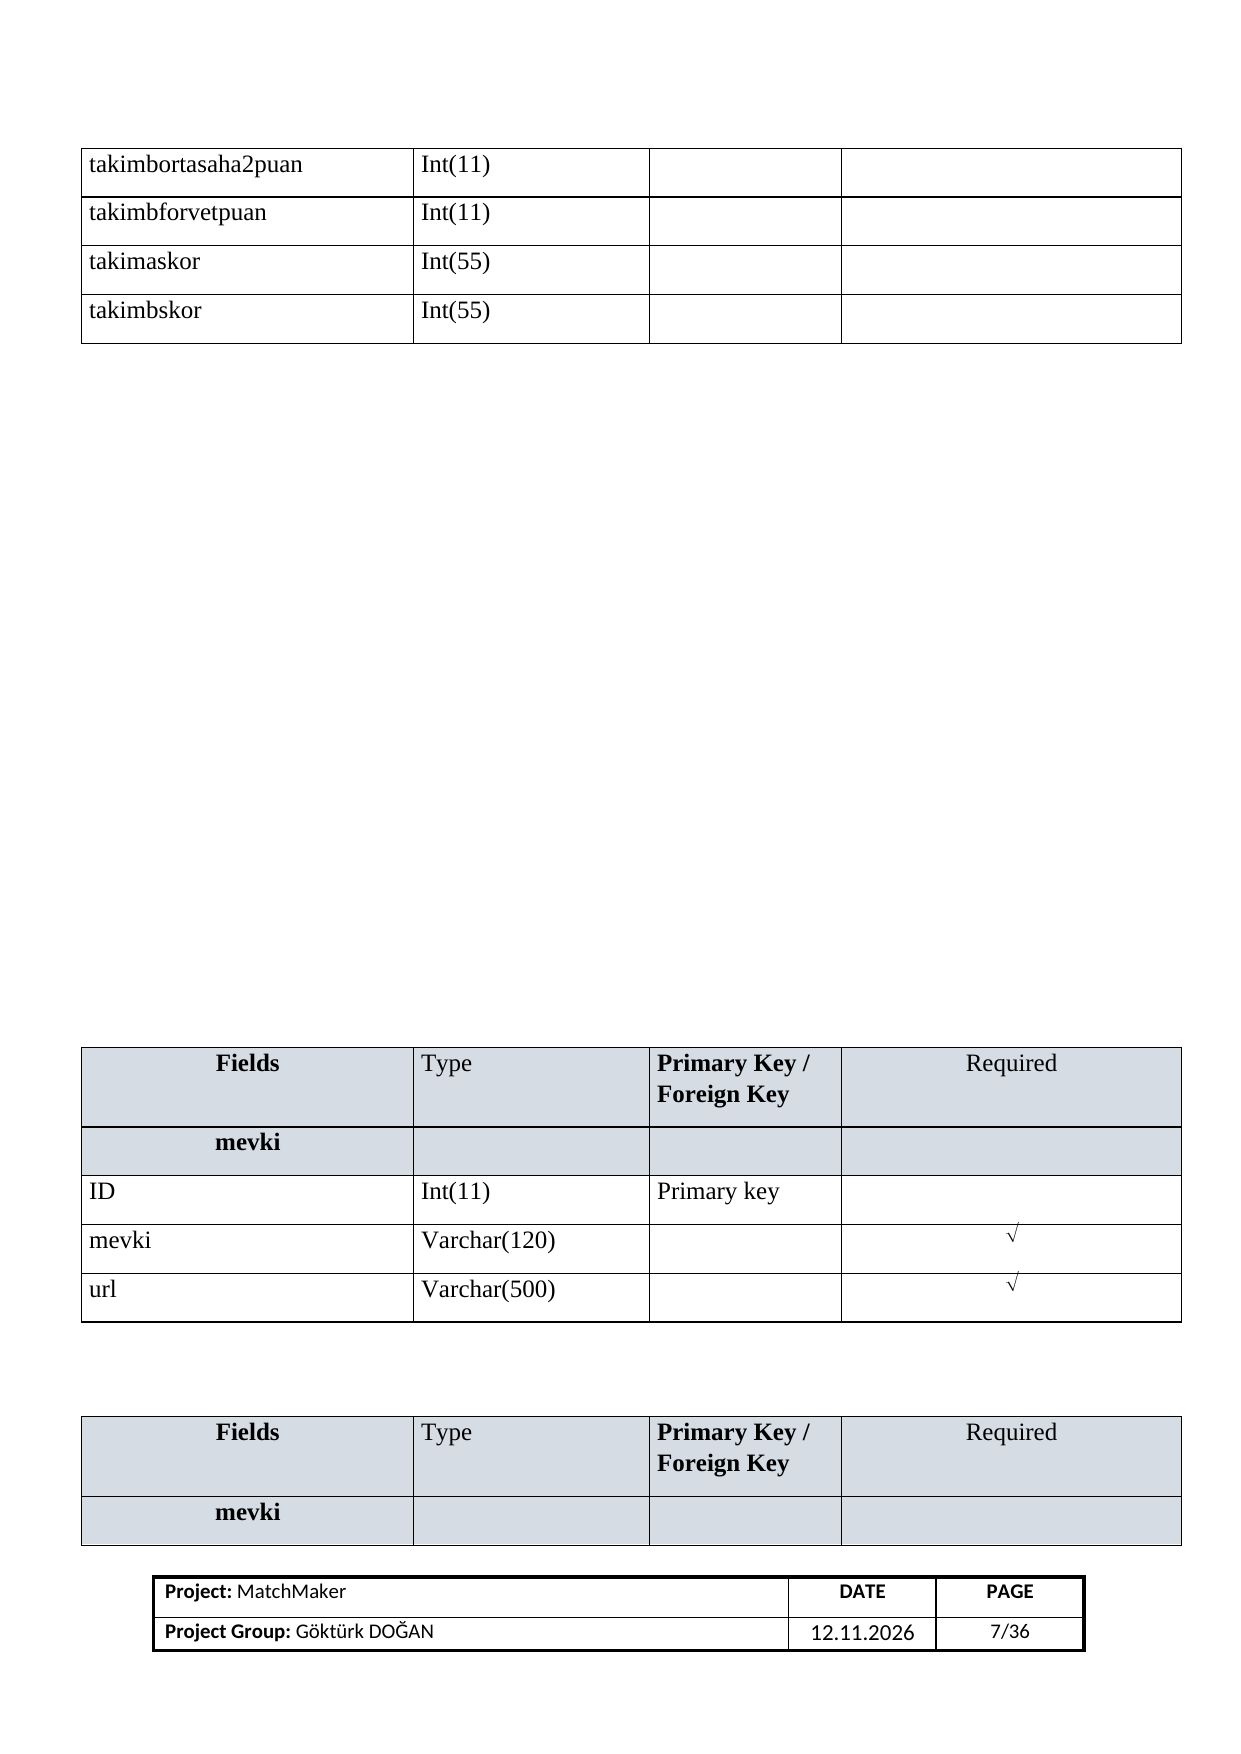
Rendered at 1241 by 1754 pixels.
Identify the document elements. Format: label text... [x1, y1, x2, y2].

table_header Type [414, 1417, 649, 1496]
table_cell mevki [82, 1497, 413, 1544]
table_header Primary Key / Foreign Key [650, 1048, 841, 1126]
table_cell [650, 1274, 841, 1321]
table_cell [650, 295, 841, 343]
table_cell Int(11) [414, 149, 649, 196]
table_header Fields [82, 1048, 413, 1126]
table_cell [650, 1225, 841, 1273]
table_cell [842, 246, 1181, 294]
table_cell Primary key [650, 1176, 841, 1224]
table_cell [842, 149, 1181, 196]
table_cell [842, 1176, 1181, 1224]
table_cell takimbortasaha2puan [82, 149, 413, 196]
table_cell [842, 1225, 1181, 1273]
table_cell [842, 1274, 1181, 1321]
table_cell Int(55) [414, 295, 649, 343]
table_cell Int(11) [414, 198, 649, 245]
table_header Type [414, 1048, 649, 1126]
table_cell [650, 149, 841, 196]
table_cell Int(55) [414, 246, 649, 294]
table_cell [842, 1128, 1181, 1175]
table_cell [842, 295, 1181, 343]
table_cell [414, 1128, 649, 1175]
table_header Required [842, 1048, 1181, 1126]
table_cell [842, 1497, 1181, 1544]
table_cell [650, 198, 841, 245]
table_cell Varchar(500) [414, 1274, 649, 1321]
table_cell ID [82, 1176, 413, 1224]
table_cell [650, 1128, 841, 1175]
table_cell [650, 246, 841, 294]
table_cell [842, 198, 1181, 245]
table_cell takimbforvetpuan [82, 198, 413, 245]
table_cell takimbskor [82, 295, 413, 343]
table_header Fields [82, 1417, 413, 1496]
table_cell mevki [82, 1225, 413, 1273]
table_cell takimaskor [82, 246, 413, 294]
table_cell mevki [82, 1128, 413, 1175]
table_header Required [842, 1417, 1181, 1496]
table_cell url [82, 1274, 413, 1321]
table_cell Varchar(120) [414, 1225, 649, 1273]
table_cell [650, 1497, 841, 1544]
table_cell [414, 1497, 649, 1544]
table_cell Int(11) [414, 1176, 649, 1224]
table_header Primary Key / Foreign Key [650, 1417, 841, 1496]
